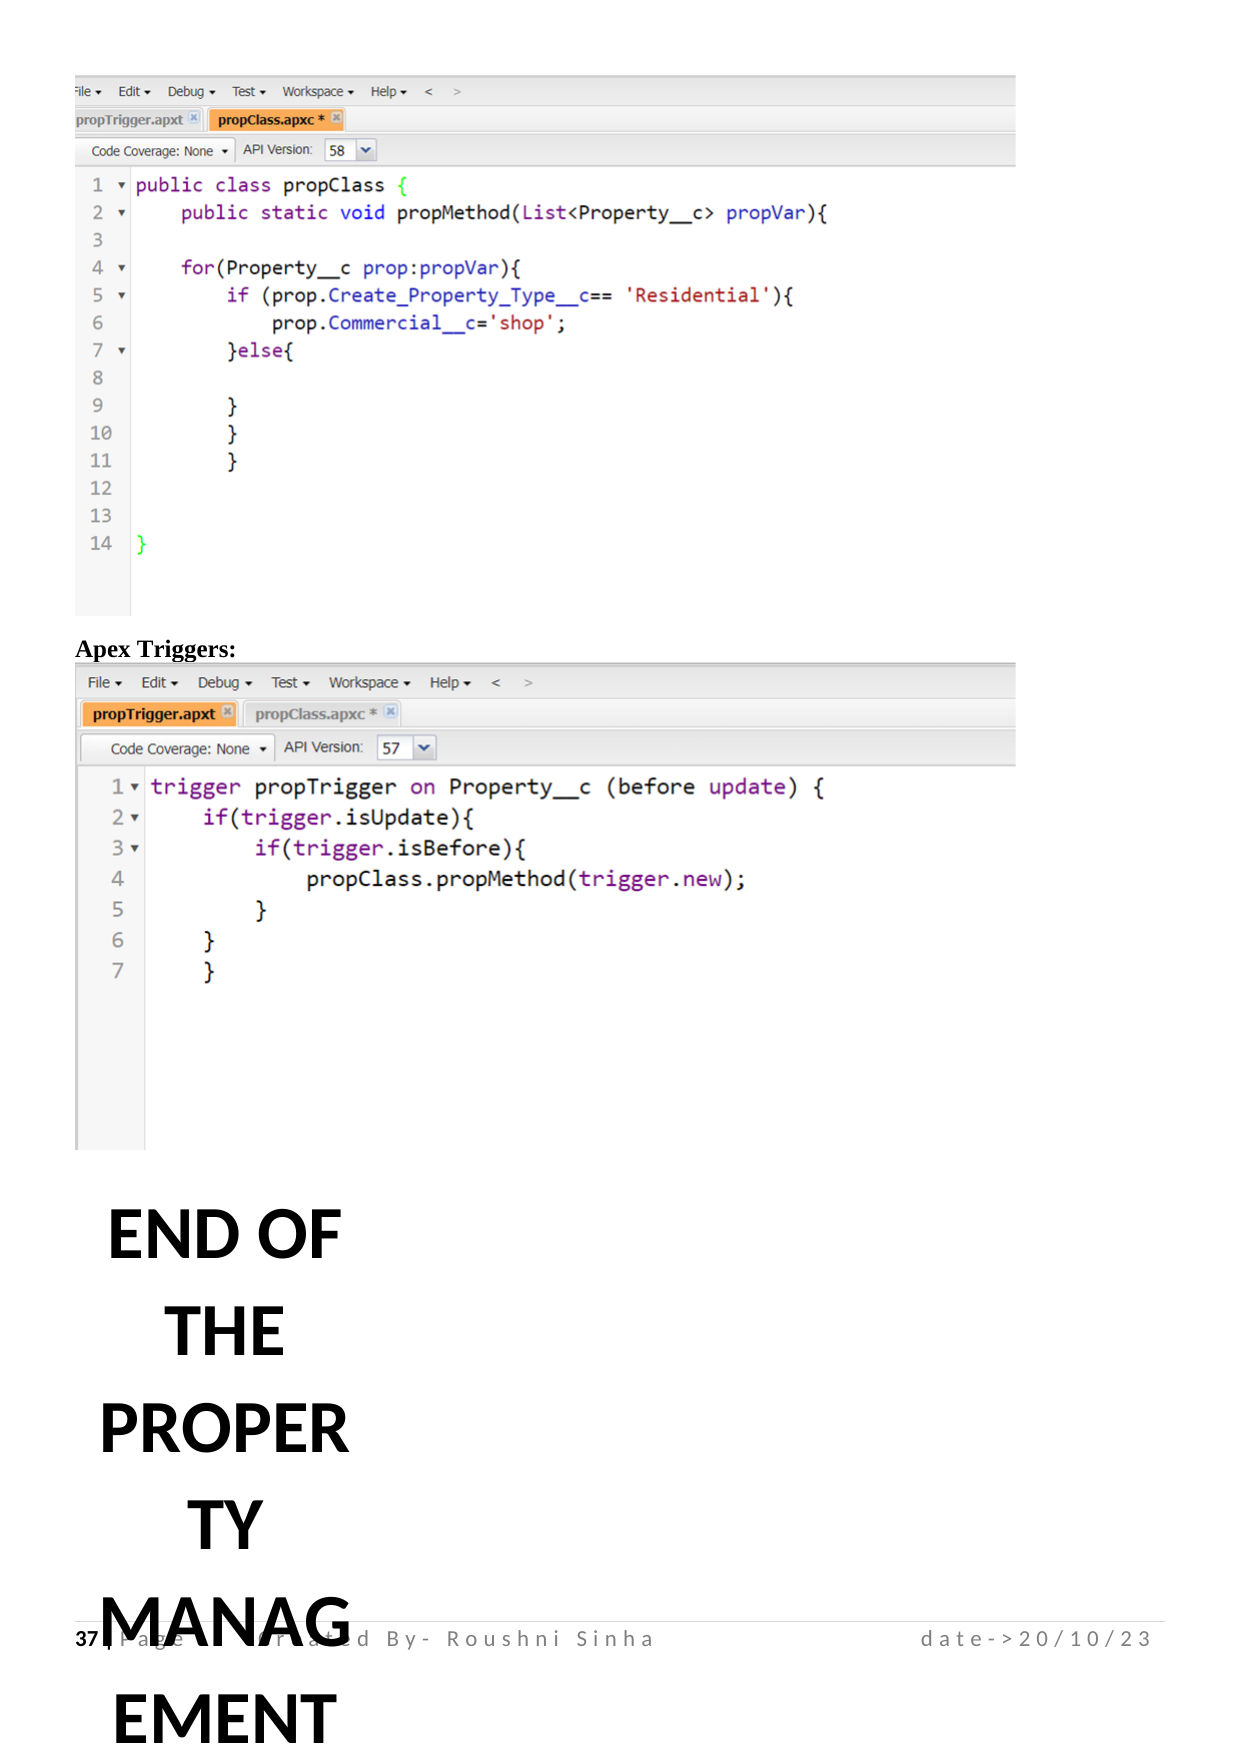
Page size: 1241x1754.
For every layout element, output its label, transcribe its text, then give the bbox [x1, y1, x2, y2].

picture [75, 75, 1016, 616]
picture [75, 662, 1016, 1150]
text Apex Triggers: [75, 634, 1231, 663]
